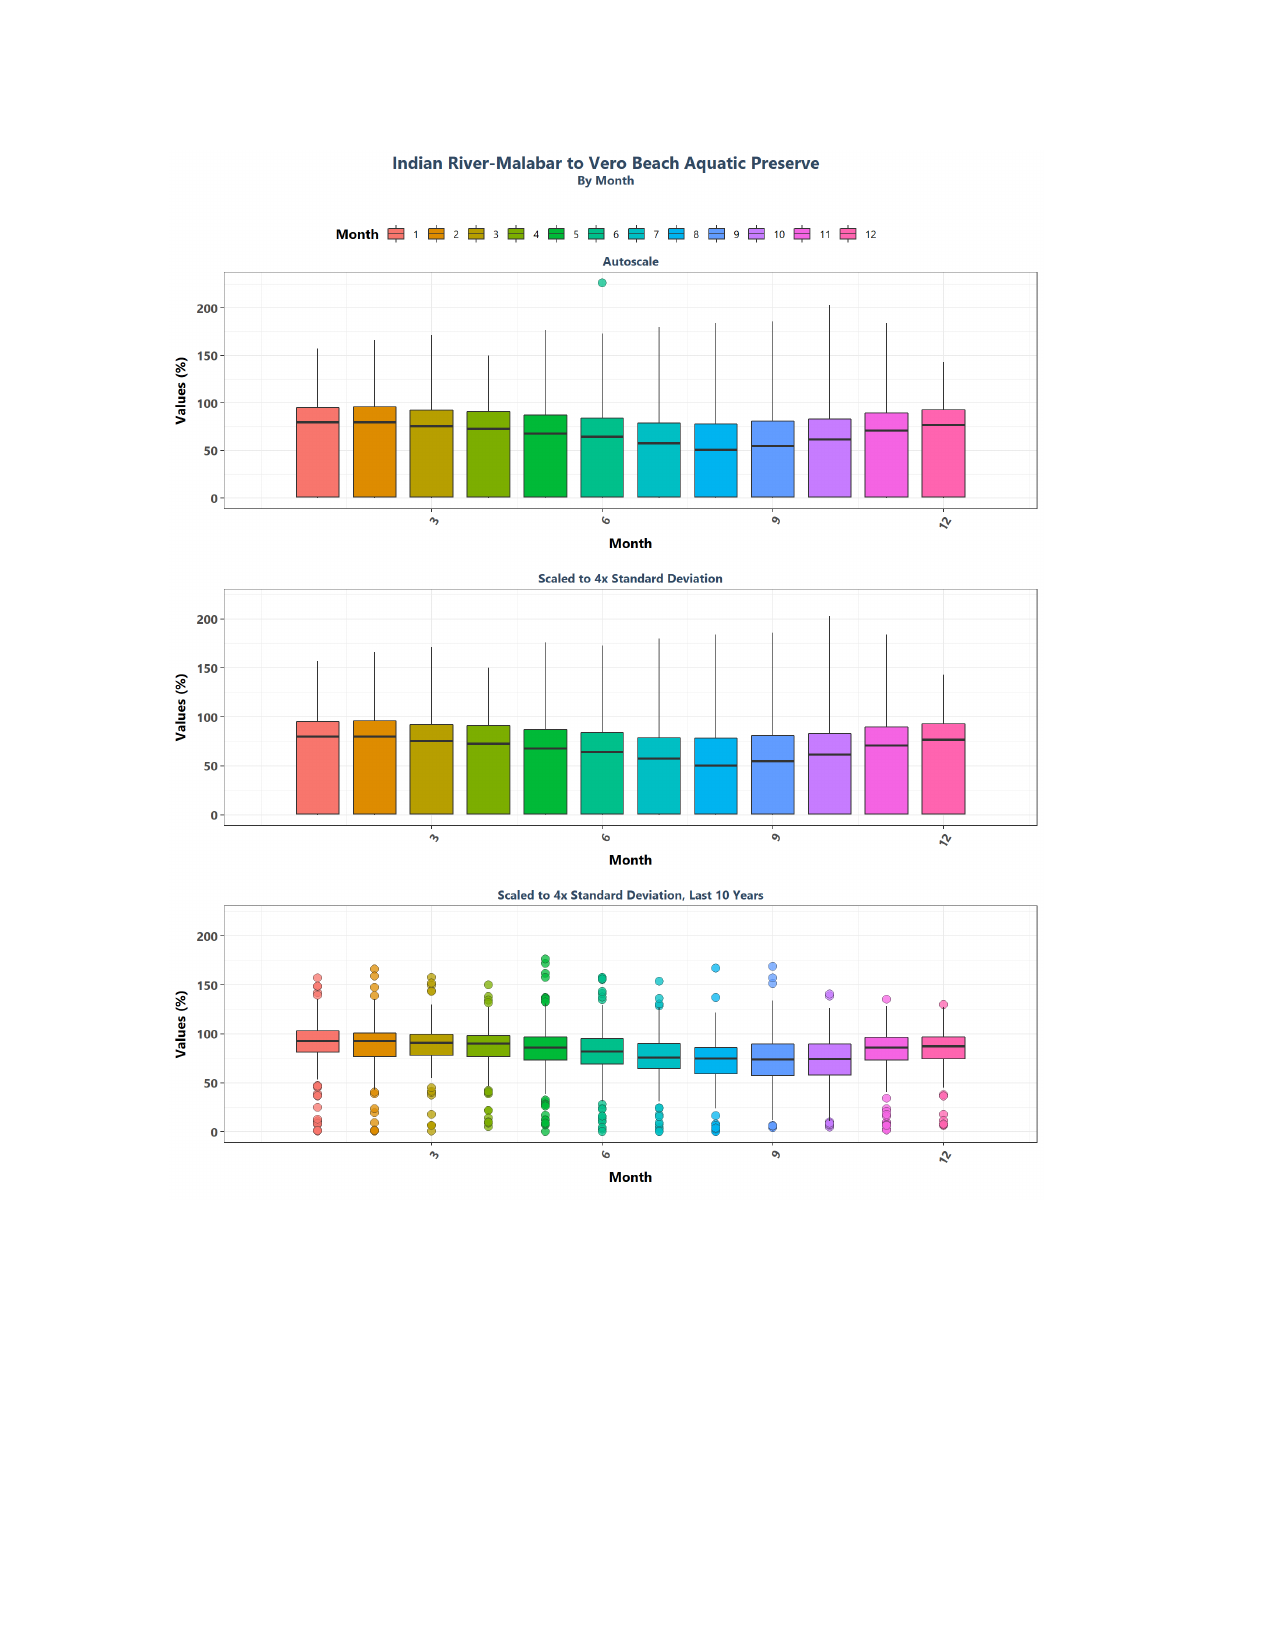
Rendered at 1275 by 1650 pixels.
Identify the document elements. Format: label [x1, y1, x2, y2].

picture [168, 150, 1044, 1200]
